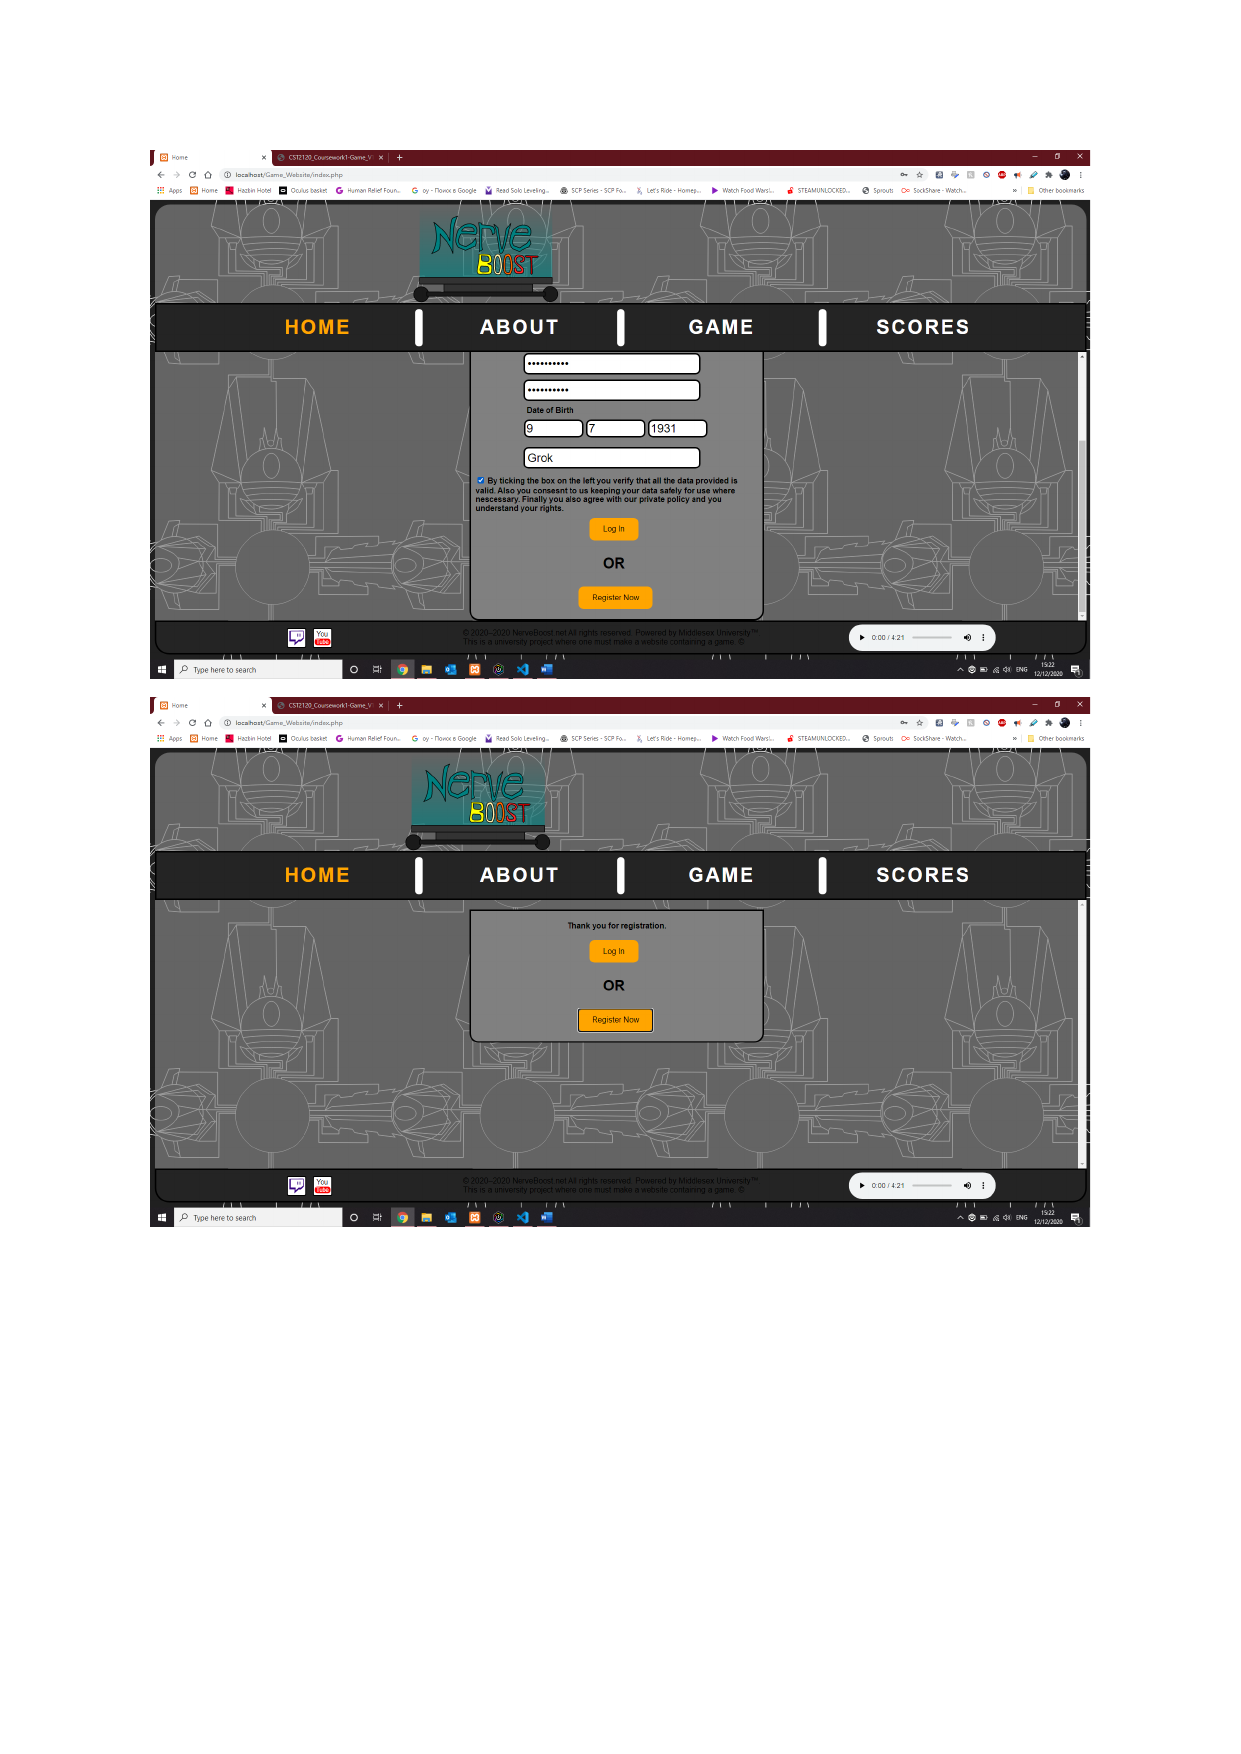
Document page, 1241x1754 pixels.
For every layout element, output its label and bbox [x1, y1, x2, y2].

picture [150, 150, 1091, 679]
picture [150, 697, 1091, 1227]
